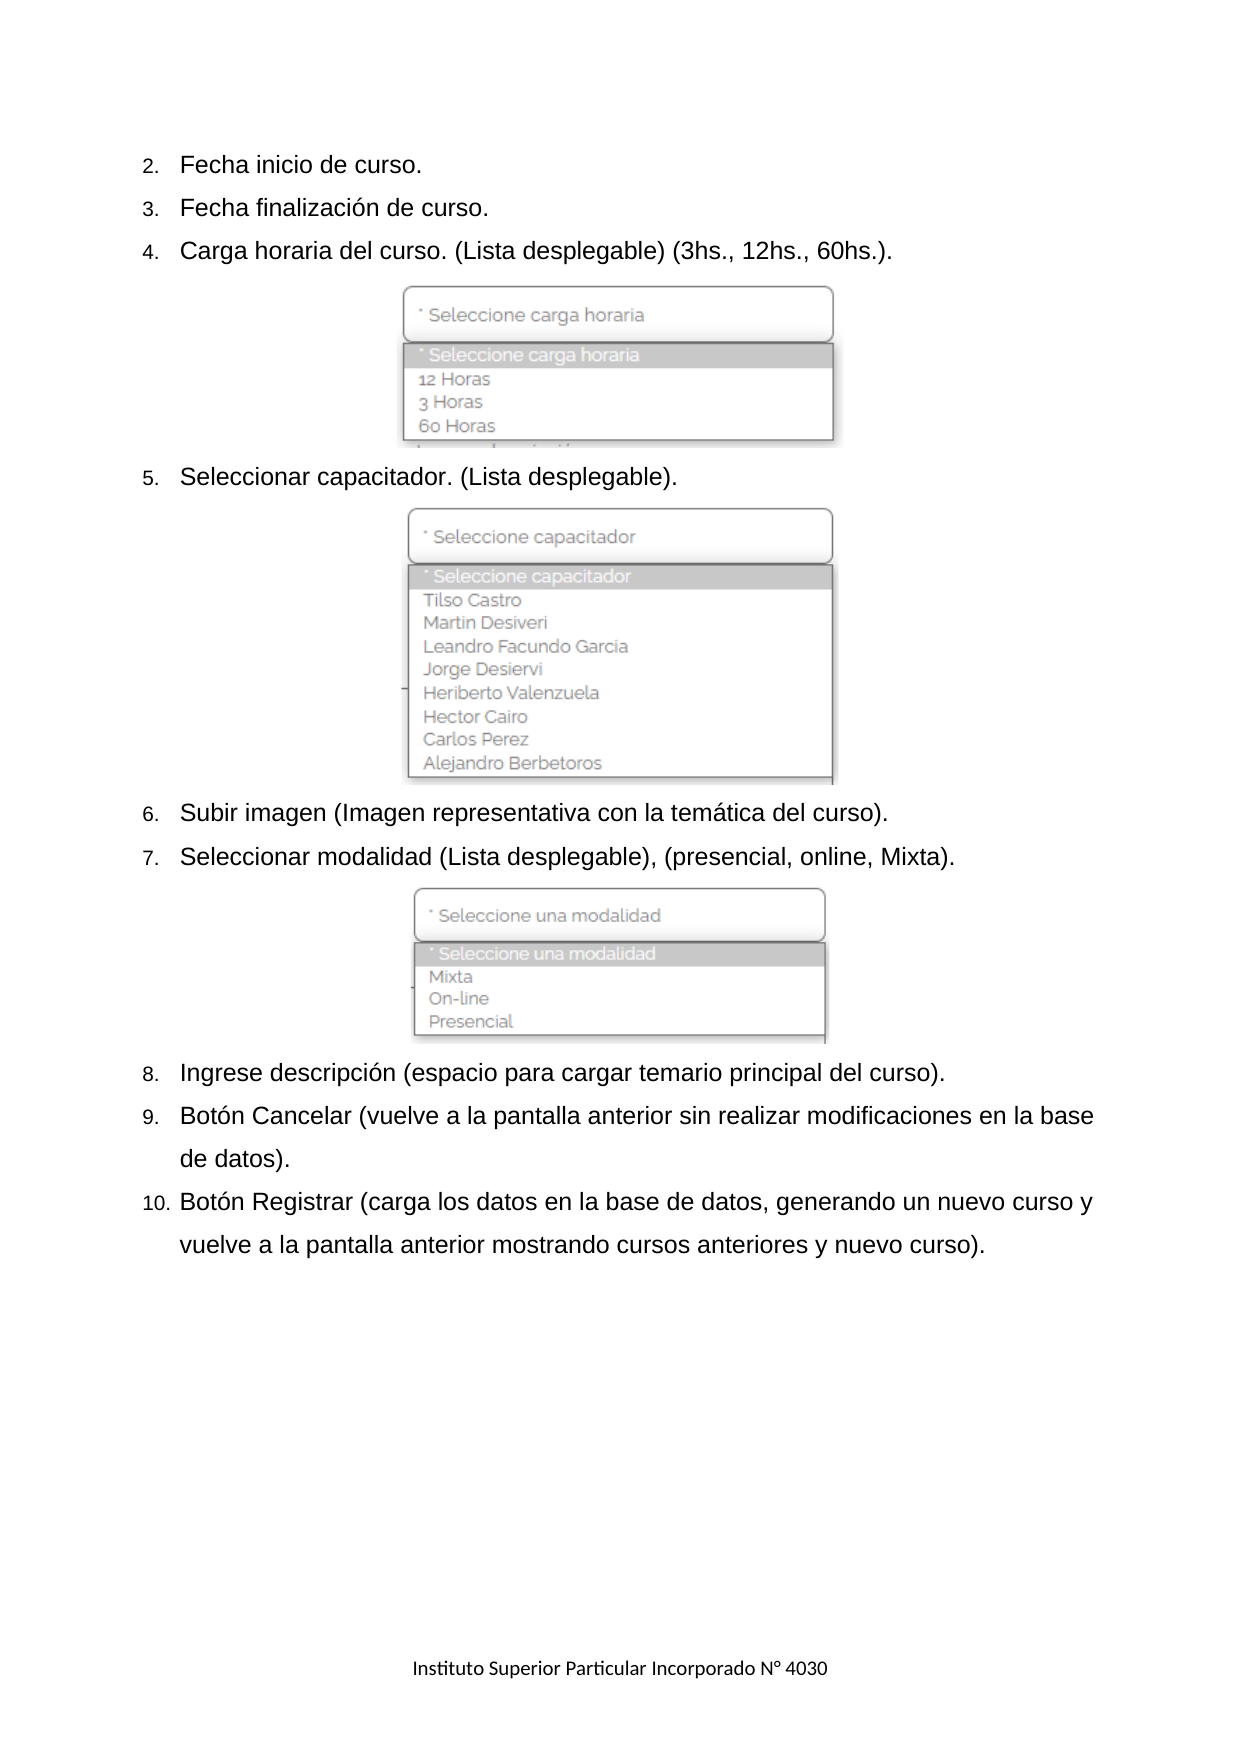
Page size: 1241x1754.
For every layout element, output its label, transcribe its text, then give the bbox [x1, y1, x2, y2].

picture [401, 504, 839, 785]
list Carga horaria del curso. (Lista desplegable) (3hs., 12hs., 60hs.). [142, 236, 1128, 265]
list Subir imagen (Imagen representativa con la temática del curso). [142, 798, 1128, 827]
list Seleccionar modalidad (Lista desplegable), (presencial, online, Mixta). [142, 841, 1128, 870]
list Fecha finalización de curso. [142, 193, 1128, 222]
list Botón Cancelar (vuelve a la pantalla anterior sin realizar modificaciones en la base de datos). [142, 1101, 1128, 1173]
list Ingrese descripción (espacio para cargar temario principal del curso). [142, 1058, 1128, 1087]
picture [396, 279, 844, 448]
picture [410, 884, 830, 1044]
list Botón Registrar (carga los datos en la base de datos, generando un nuevo curso y vuelve a la pantalla anterior mostrando cursos anteriores y nuevo curso). [142, 1187, 1128, 1259]
list Fecha inicio de curso. [142, 150, 1128, 179]
list Seleccionar capacitador. (Lista desplegable). [142, 462, 1128, 490]
